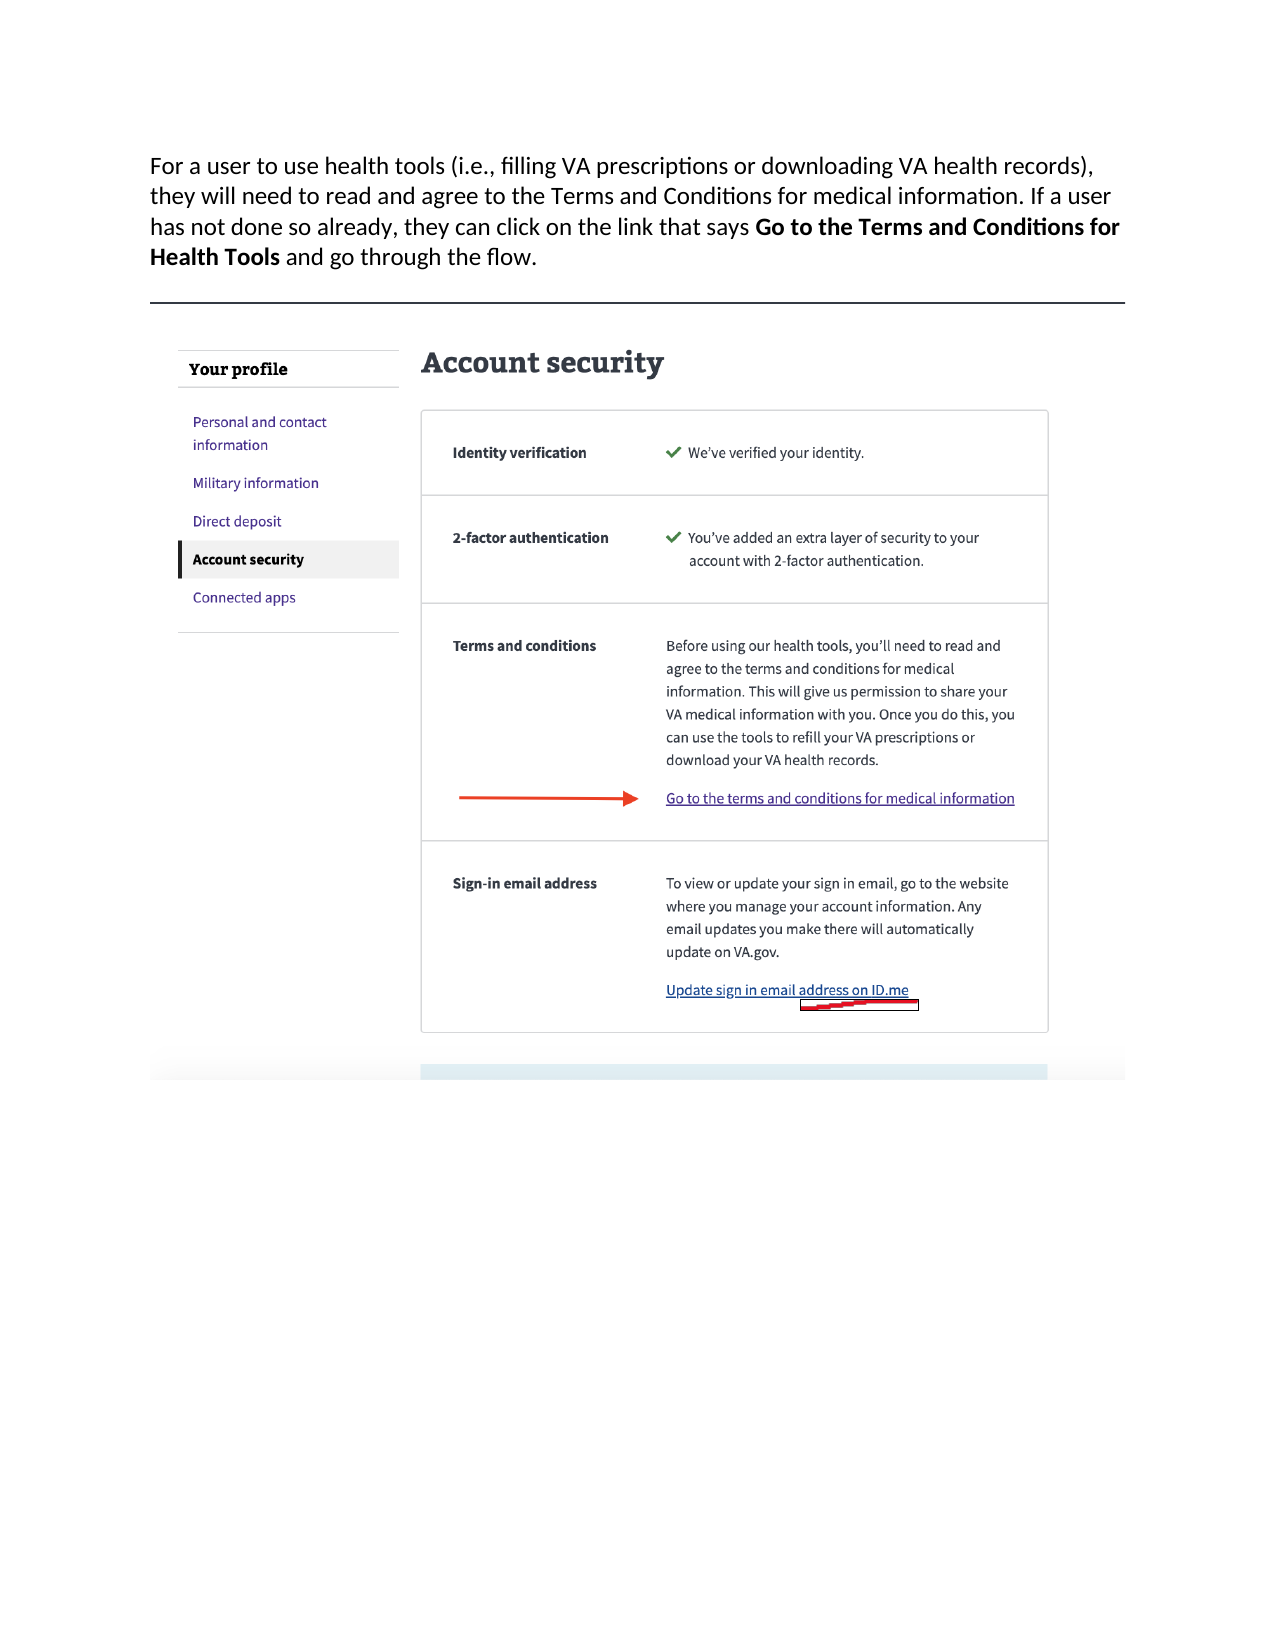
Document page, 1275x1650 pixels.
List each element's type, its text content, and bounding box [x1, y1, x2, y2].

picture [150, 302, 1125, 1080]
text For a user to use health tools (i.e., filling VA prescriptions or downloading VA health records), they will need to read and agree to the Terms and Conditions for medical information. If a user has not done so already, they can click on the link that says Go to the Terms and Conditions for Health Tools and go through the flow. [150, 150, 1125, 272]
